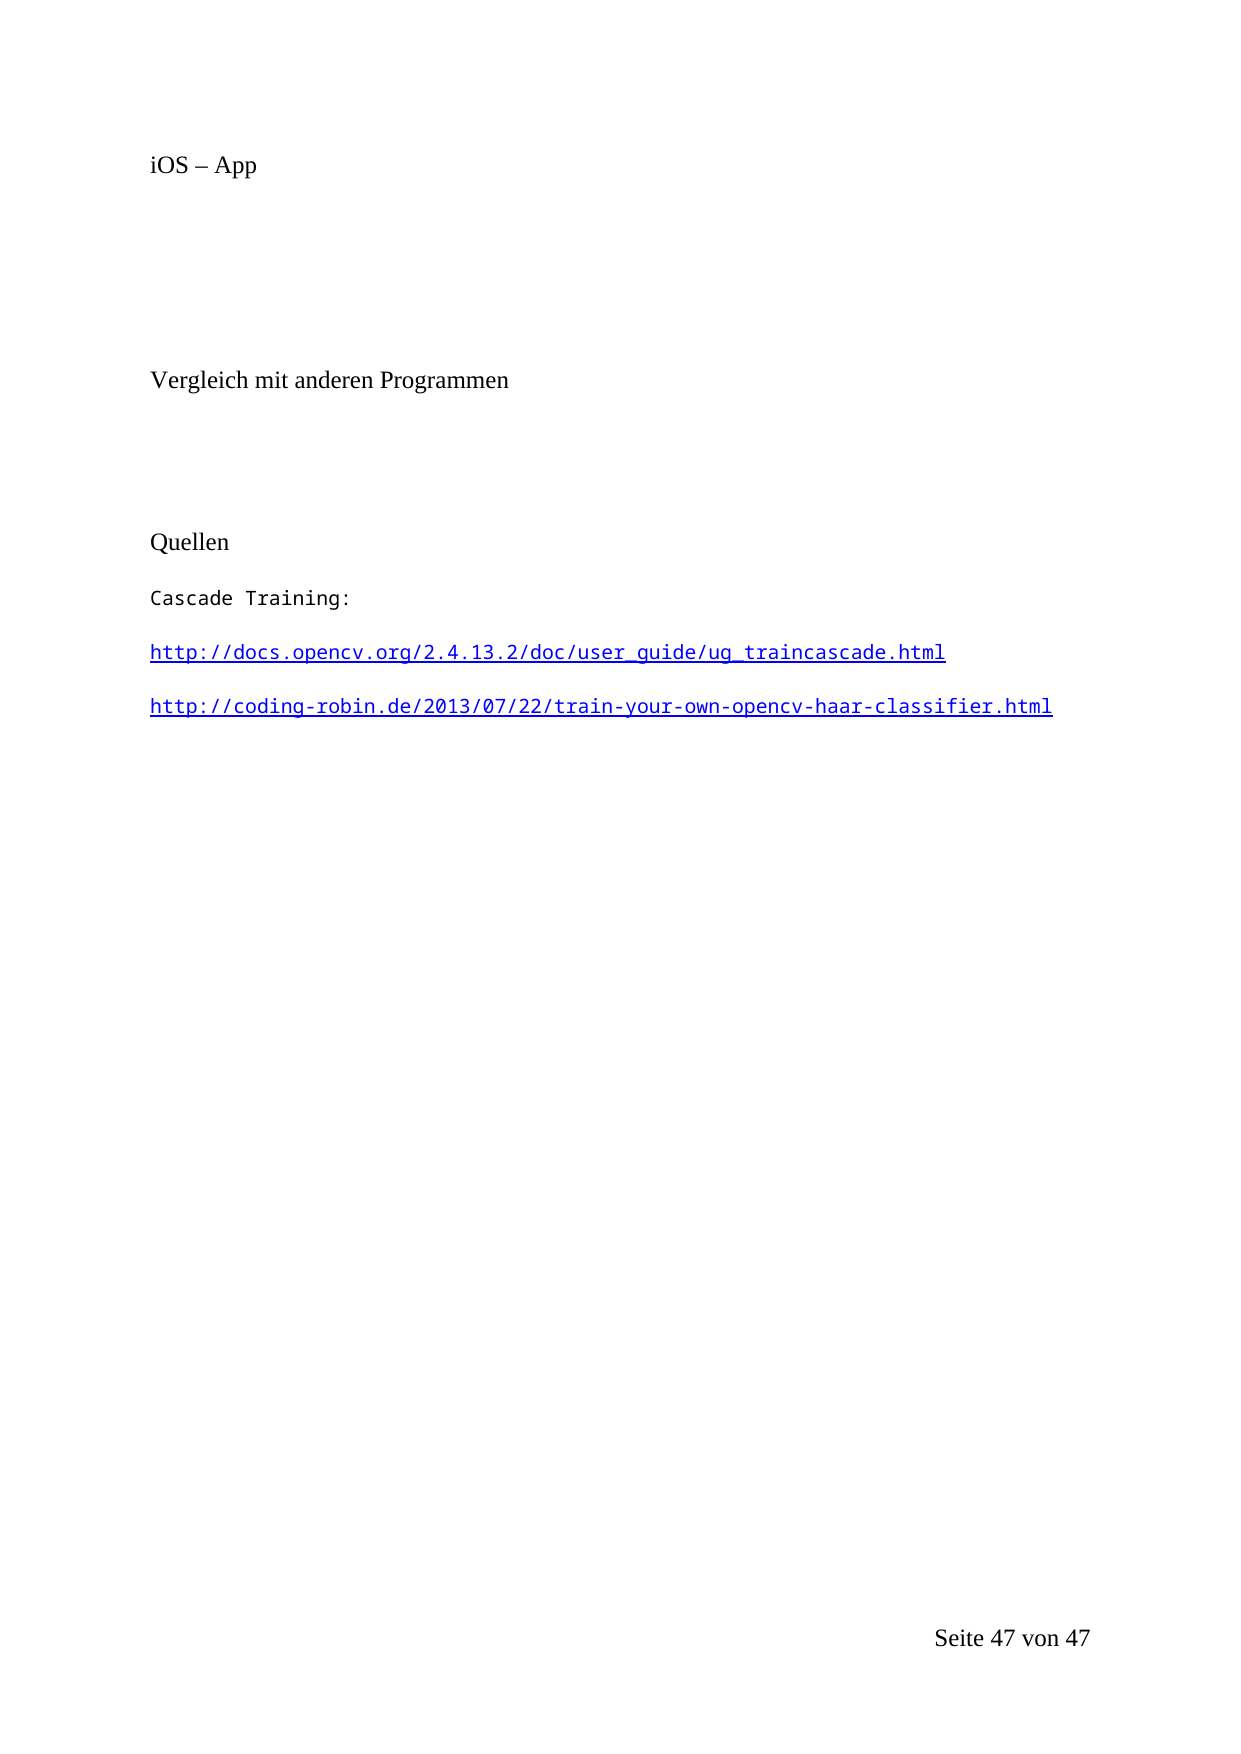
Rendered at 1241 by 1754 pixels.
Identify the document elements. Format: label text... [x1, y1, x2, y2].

text iOS – App [150, 150, 1090, 179]
text Vergleich mit anderen Programmen [150, 365, 1090, 394]
text Cascade Training: [150, 584, 1090, 611]
text Quellen [150, 527, 1090, 556]
text http://coding-robin.de/2013/07/22/train-your-own-opencv-haar-classifier.html [150, 692, 1090, 719]
text http://docs.opencv.org/2.4.13.2/doc/user_guide/ug_traincascade.html [150, 638, 1090, 665]
